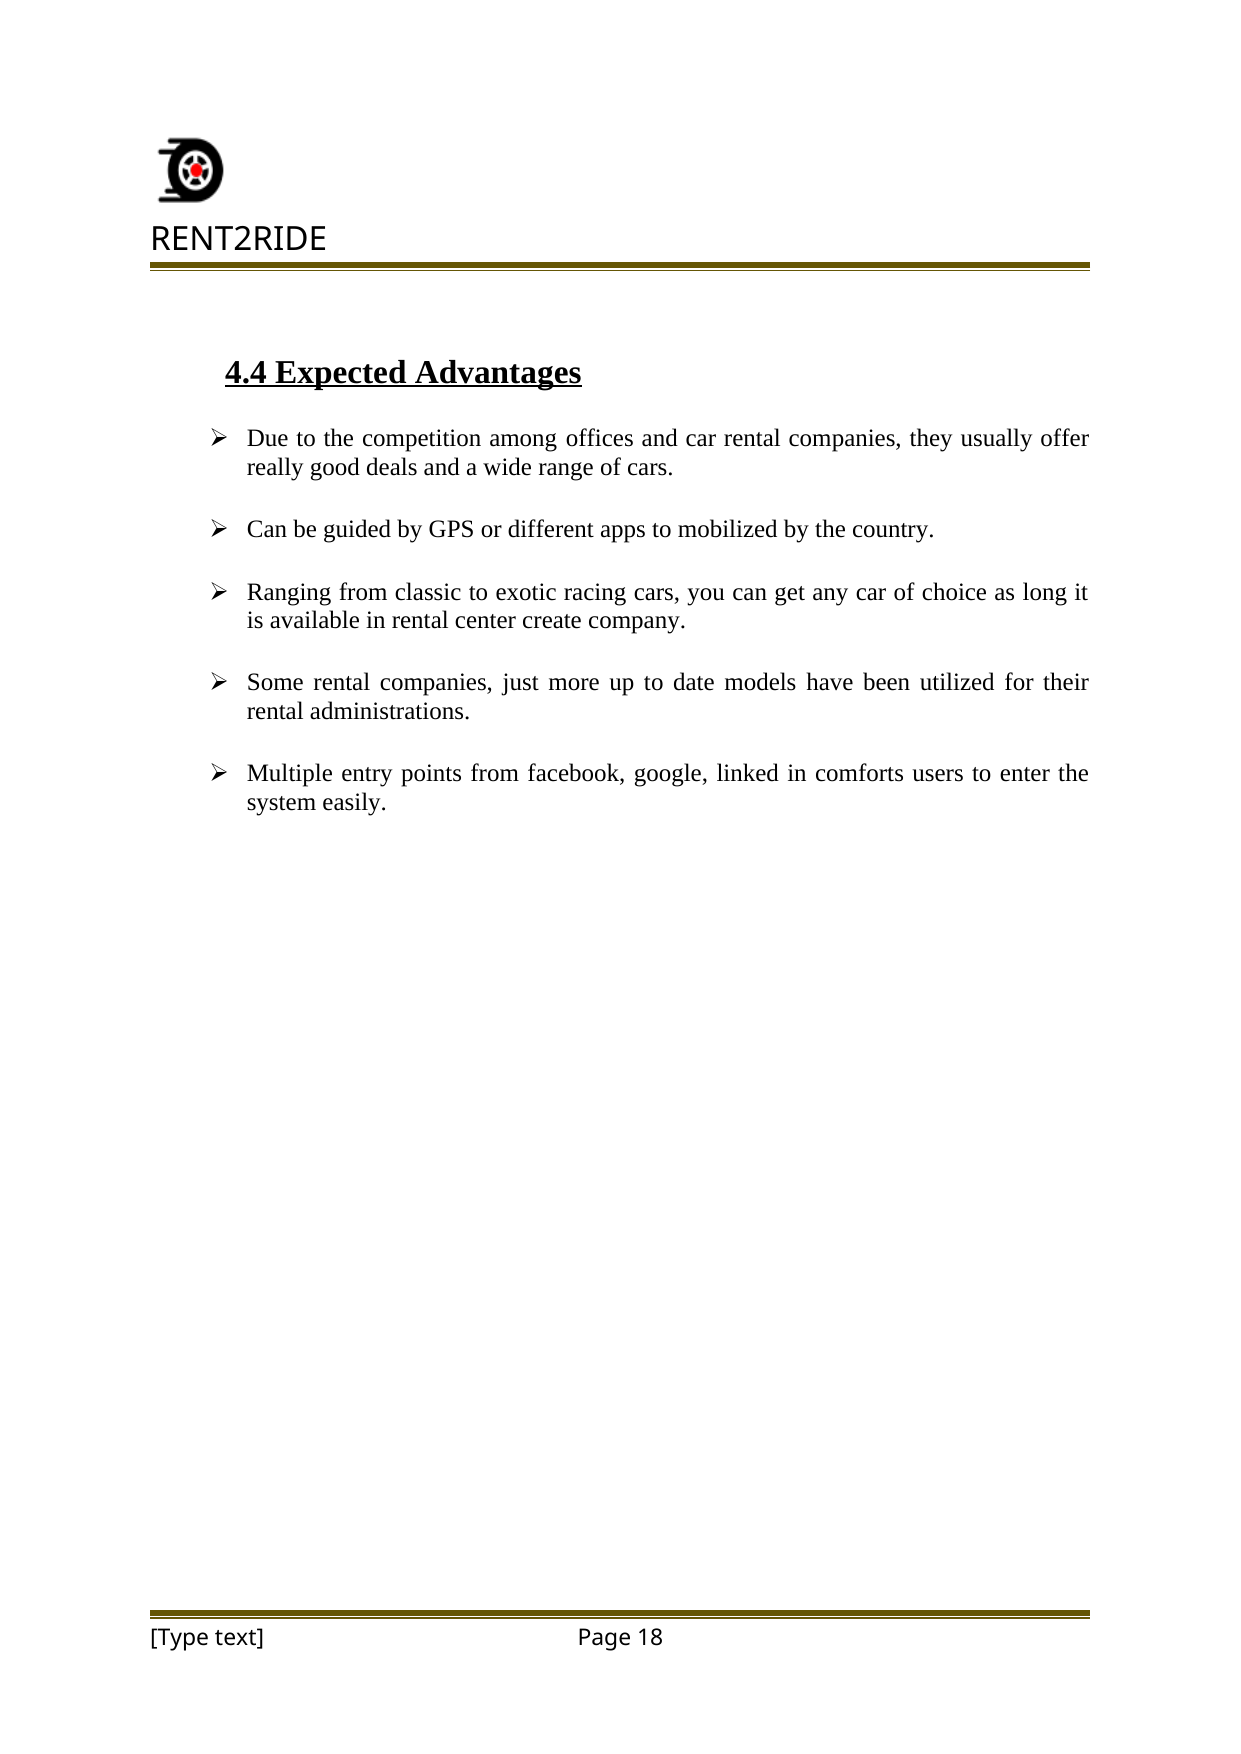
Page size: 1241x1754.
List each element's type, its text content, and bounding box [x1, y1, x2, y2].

list Can be guided by GPS or different apps to mobilized by the country. [209, 514, 1090, 543]
list Ranging from classic to exotic racing cars, you can get any car of choice as long it is available in rental center create company. [209, 577, 1090, 634]
list Due to the competition among offices and car rental companies, they usually offer really good deals and a wide range of cars. [209, 423, 1090, 481]
text 4.4 Expected Advantages [150, 352, 1090, 391]
list Some rental companies, just more up to date models have been utilized for their rental administrations. [209, 667, 1090, 725]
list Multiple entry points from facebook, google, linked in comforts users to enter the system easily. [209, 758, 1090, 815]
picture [150, 126, 229, 215]
